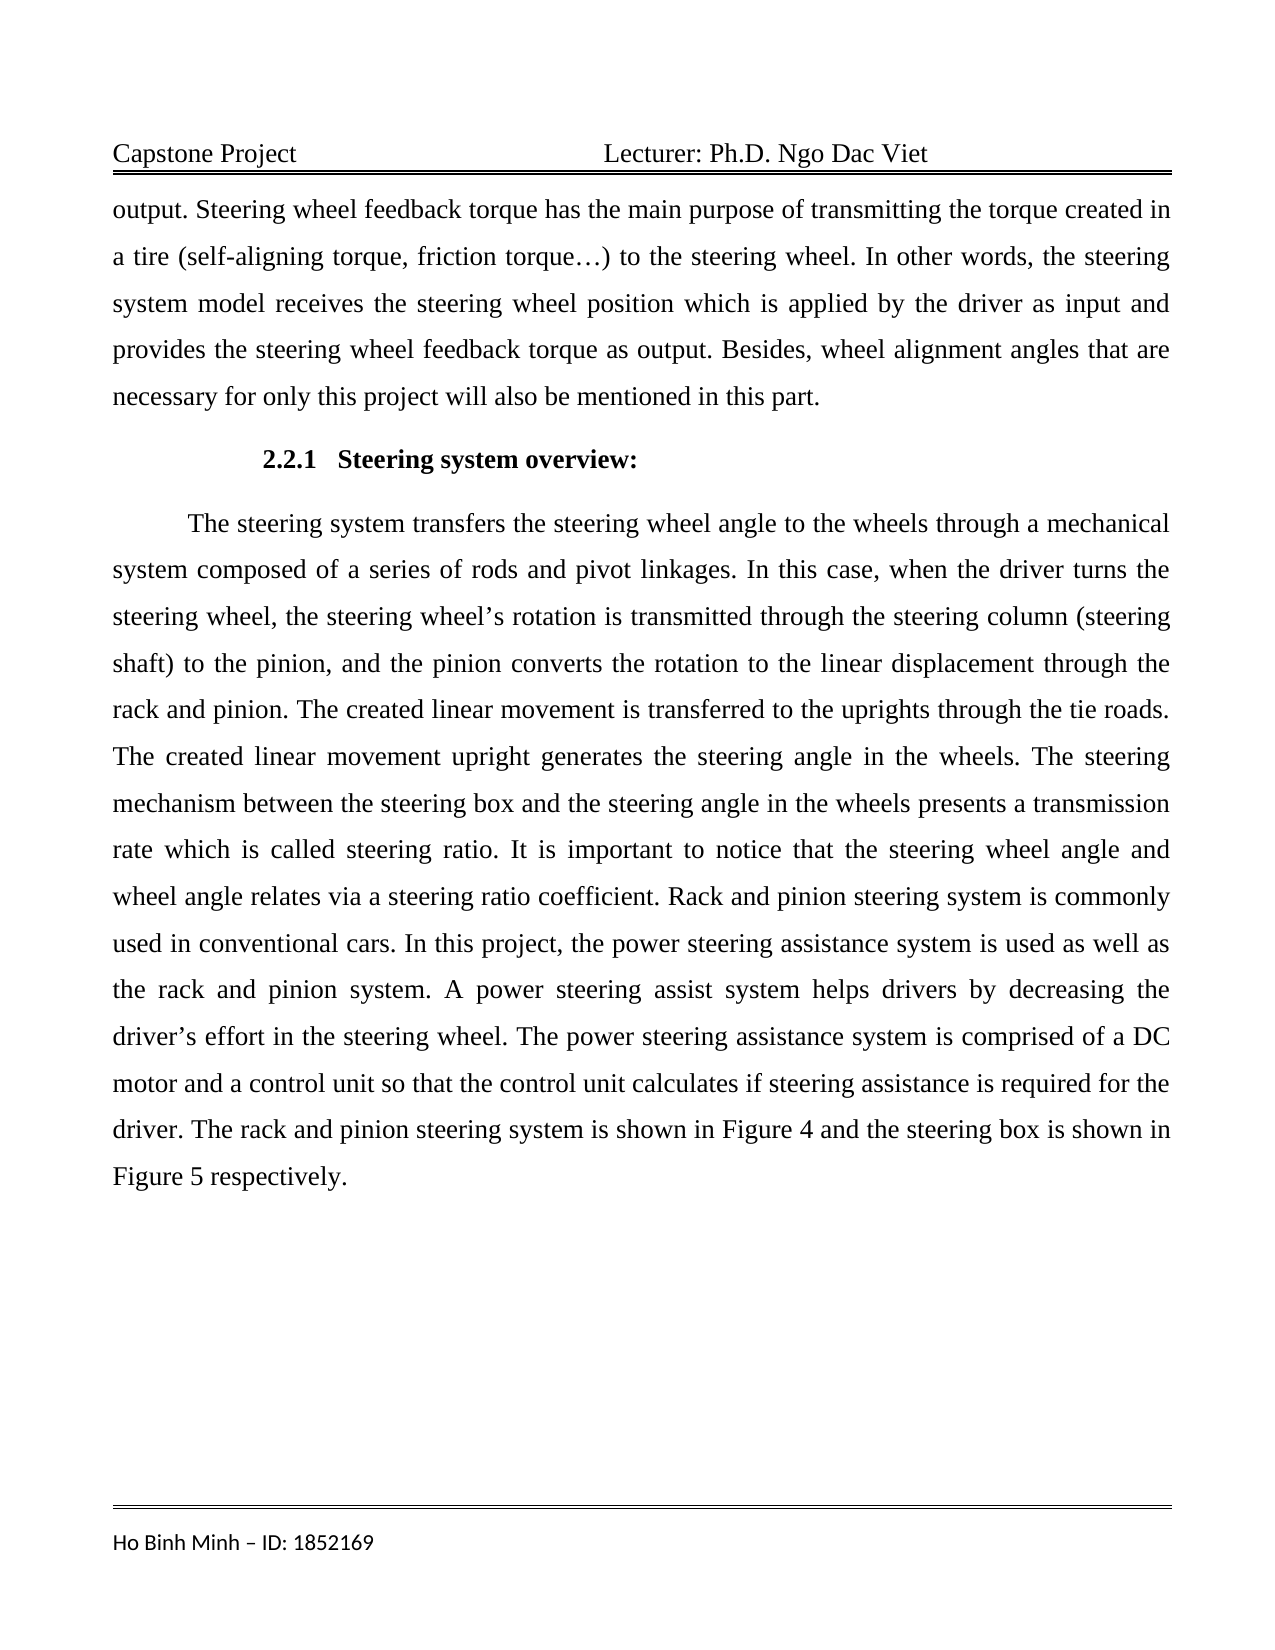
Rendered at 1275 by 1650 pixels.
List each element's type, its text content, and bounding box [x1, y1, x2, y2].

text The steering system transfers the steering wheel angle to the wheels through a mechanical system composed of a series of rods and pivot linkages. In this case, when the driver turns the steering wheel, the steering wheel’s rotation is transmitted through the steering column (steering shaft) to the pinion, and the pinion converts the rotation to the linear displacement through the rack and pinion. The created linear movement is transferred to the uprights through the tie roads. The created linear movement upright generates the steering angle in the wheels. The steering mechanism between the steering box and the steering angle in the wheels presents a transmission rate which is called steering ratio. It is important to notice that the steering wheel angle and wheel angle relates via a steering ratio coefficient. Rack and pinion steering system is commonly used in conventional cars. In this project, the power steering assistance system is used as well as the rack and pinion system. A power steering assist system helps drivers by decreasing the driver’s effort in the steering wheel. The power steering assistance system is comprised of a DC motor and a control unit so that the control unit calculates if steering assistance is required for the driver. The rack and pinion steering system is shown in Figure 4 and the steering box is shown in Figure 5 respectively. [112, 507, 1172, 1191]
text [112, 193, 1172, 411]
list Steering system overview: [262, 443, 1116, 475]
